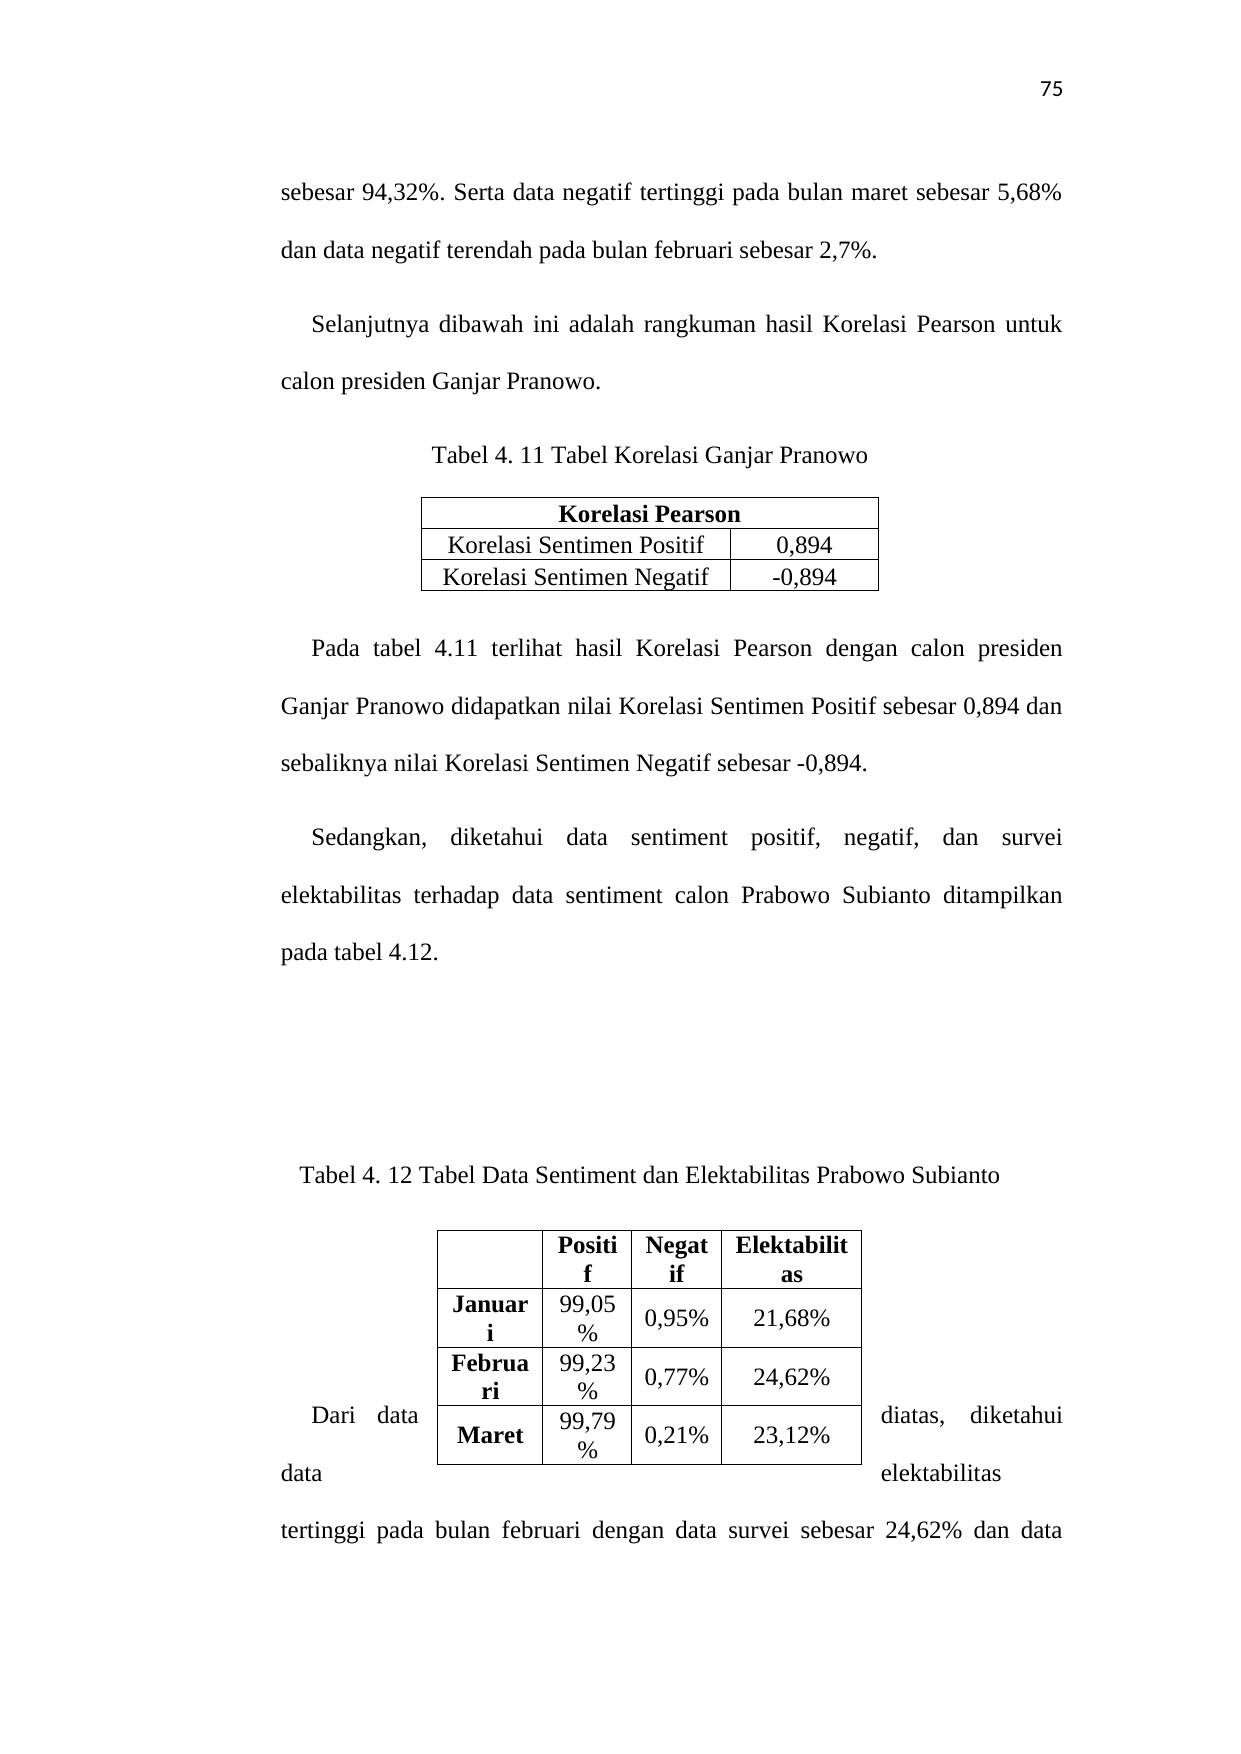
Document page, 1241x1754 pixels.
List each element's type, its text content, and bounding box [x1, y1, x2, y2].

text Sedangkan, diketahui data sentiment positif, negatif, dan survei elektabilitas terhadap data sentiment calon Prabowo Subianto ditampilkan pada tabel 4.12. [281, 822, 1063, 966]
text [281, 1400, 1063, 1544]
table_header Positif [543, 1231, 631, 1288]
table_cell 99,79% [543, 1406, 631, 1464]
table_cell 99,05% [543, 1289, 631, 1347]
table_cell Maret [438, 1406, 542, 1464]
table_cell 99,23% [543, 1348, 631, 1405]
table_header Korelasi Pearson [422, 498, 878, 528]
table_cell 0,21% [632, 1406, 721, 1464]
table_cell -0,894 [731, 560, 878, 590]
table_cell 23,12% [722, 1406, 861, 1464]
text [281, 177, 1063, 263]
text Tabel 4. 12 Tabel Data Sentiment dan Elektabilitas Prabowo Subianto [236, 1160, 1063, 1189]
table_cell Korelasi Sentimen Positif [422, 529, 730, 559]
table_header [438, 1231, 542, 1288]
text Pada tabel 4.11 terlihat hasil Korelasi Pearson dengan calon presiden Ganjar Pranowo didapatkan nilai Korelasi Sentimen Positif sebesar 0,894 dan sebaliknya nilai Korelasi Sentimen Negatif sebesar -0,894. [281, 633, 1063, 777]
table_cell Korelasi Sentimen Negatif [422, 560, 730, 590]
table_cell Januari [438, 1289, 542, 1347]
table_cell 0,95% [632, 1289, 721, 1347]
table_cell Februari [438, 1348, 542, 1405]
table_header Negatif [632, 1231, 721, 1288]
table_cell 24,62% [722, 1348, 861, 1405]
text Selanjutnya dibawah ini adalah rangkuman hasil Korelasi Pearson untuk calon presiden Ganjar Pranowo. [281, 309, 1063, 395]
text Tabel 4. 11 Tabel Korelasi Ganjar Pranowo [236, 441, 1063, 469]
table_cell 0,894 [731, 529, 878, 559]
table_cell 0,77% [632, 1348, 721, 1405]
table_cell 21,68% [722, 1289, 861, 1347]
table_header Elektabilitas [722, 1231, 861, 1288]
